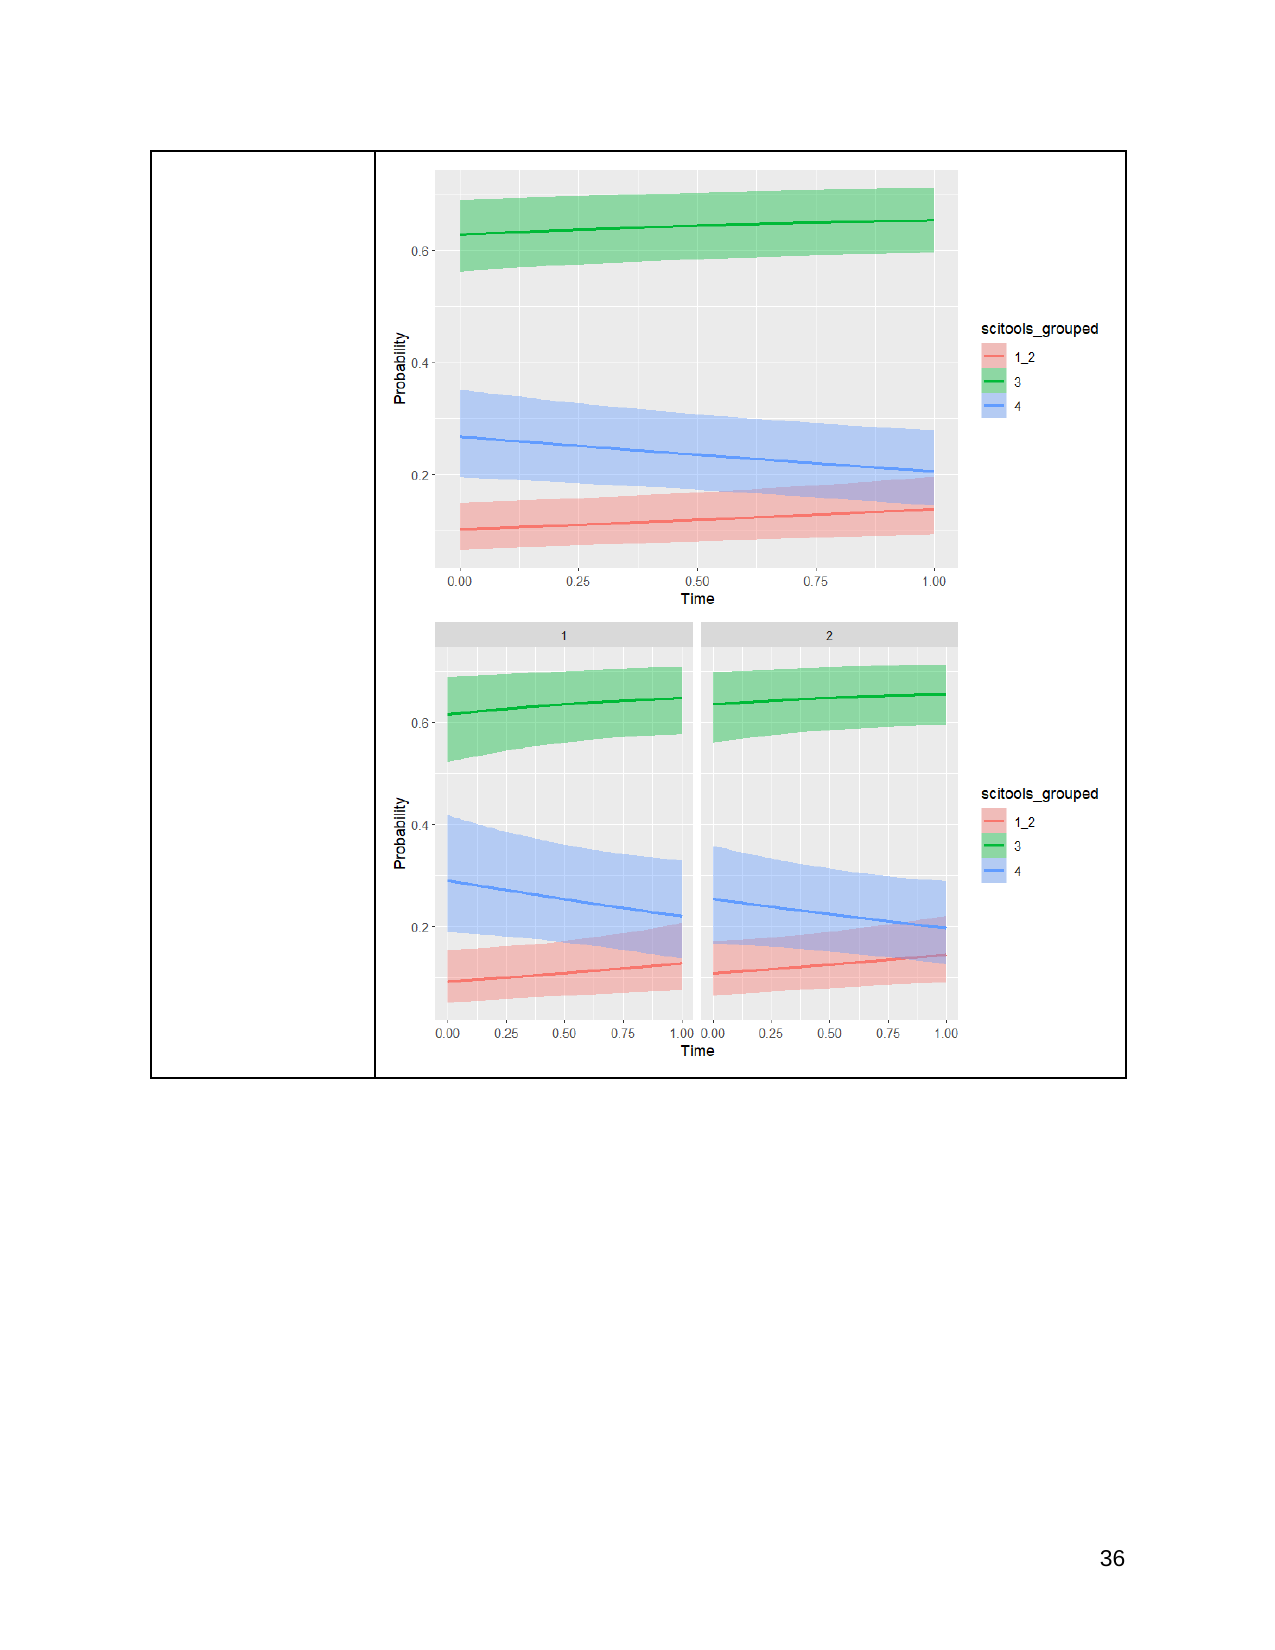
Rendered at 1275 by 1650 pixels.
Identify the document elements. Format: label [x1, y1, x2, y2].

table_cell [376, 152, 1125, 1077]
table_cell [152, 152, 374, 1077]
picture [385, 162, 1115, 1067]
